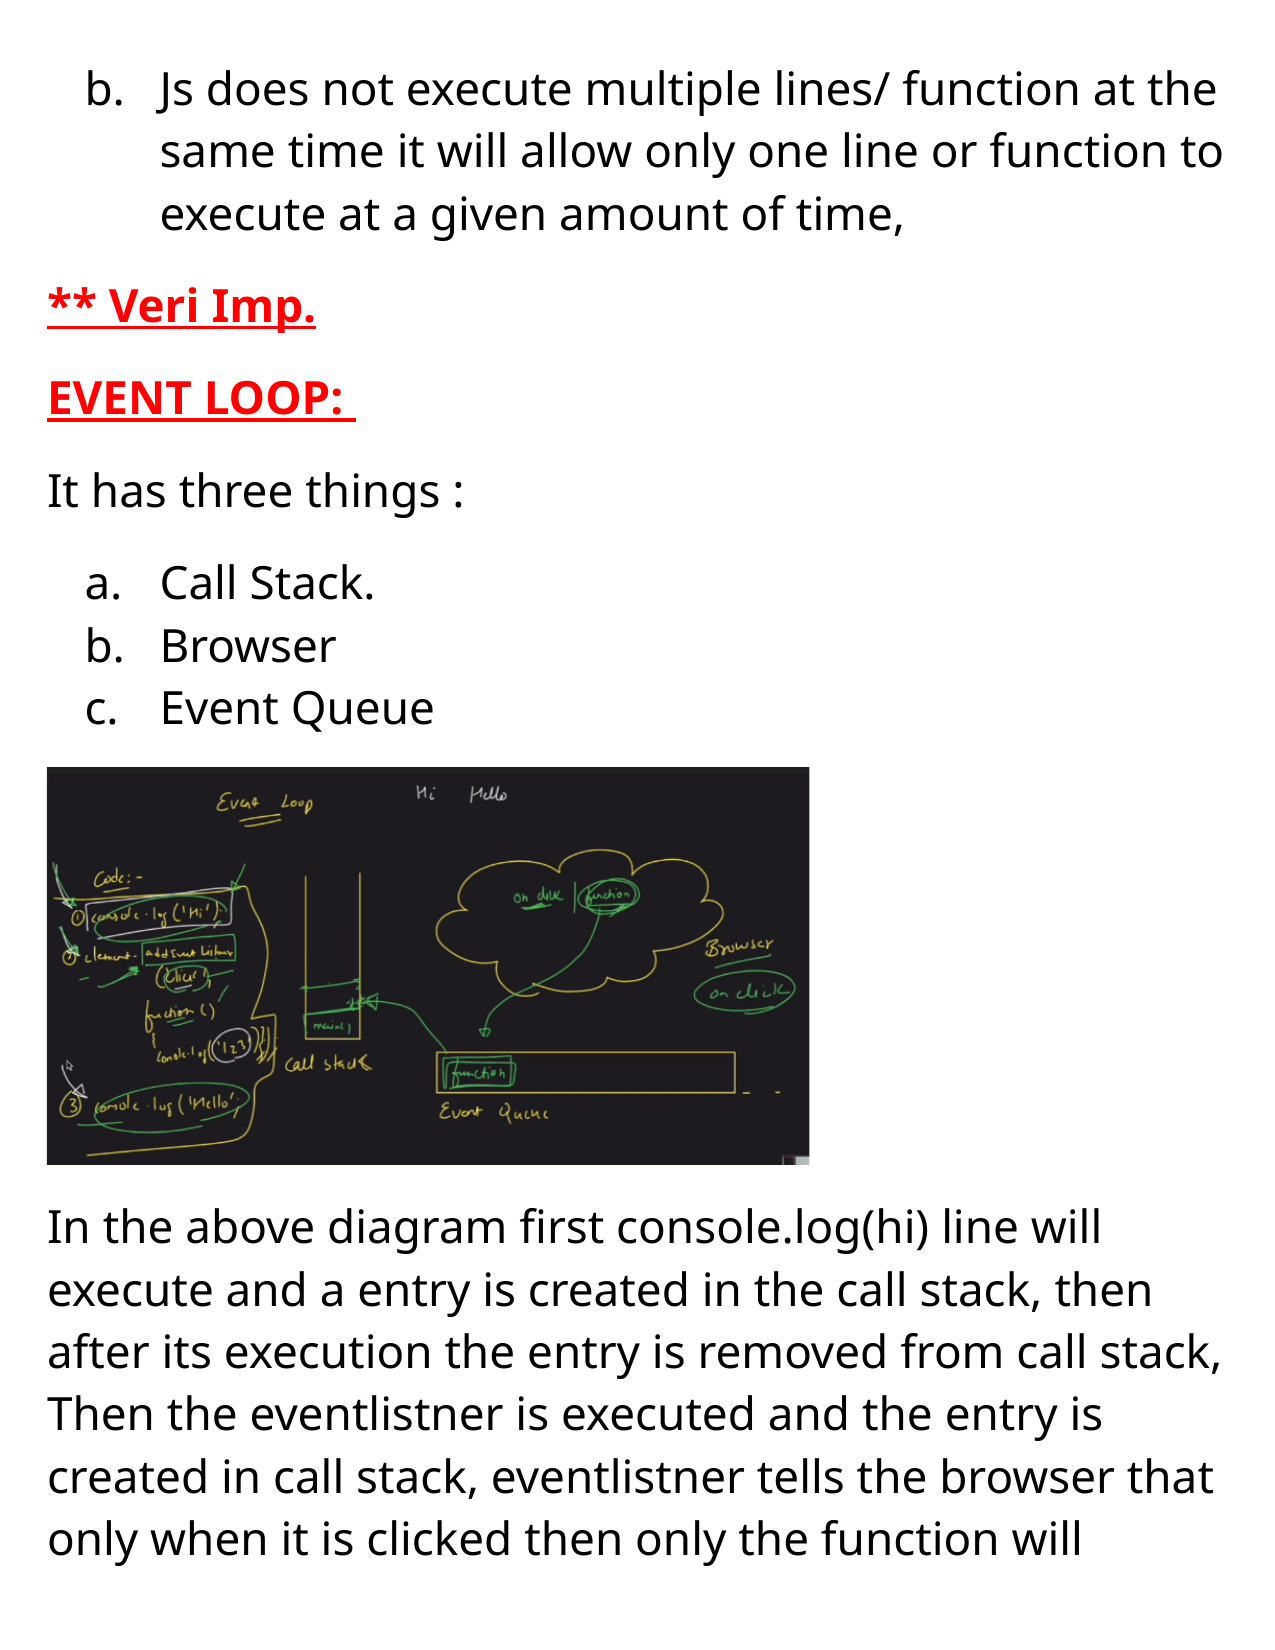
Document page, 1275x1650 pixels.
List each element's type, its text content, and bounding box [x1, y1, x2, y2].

list Event Queue [84, 675, 1228, 738]
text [47, 1195, 1228, 1569]
picture [46, 767, 810, 1165]
text ** Veri Imp. [47, 273, 1228, 336]
list Browser [84, 613, 1228, 675]
list Js does not execute multiple lines/ function at the same time it will allow only one line or function to execute at a given amount of time, [84, 56, 1228, 243]
list Call Stack. [84, 551, 1228, 613]
text It has three things : [47, 458, 1228, 521]
text EVENT LOOP: [47, 366, 1228, 428]
